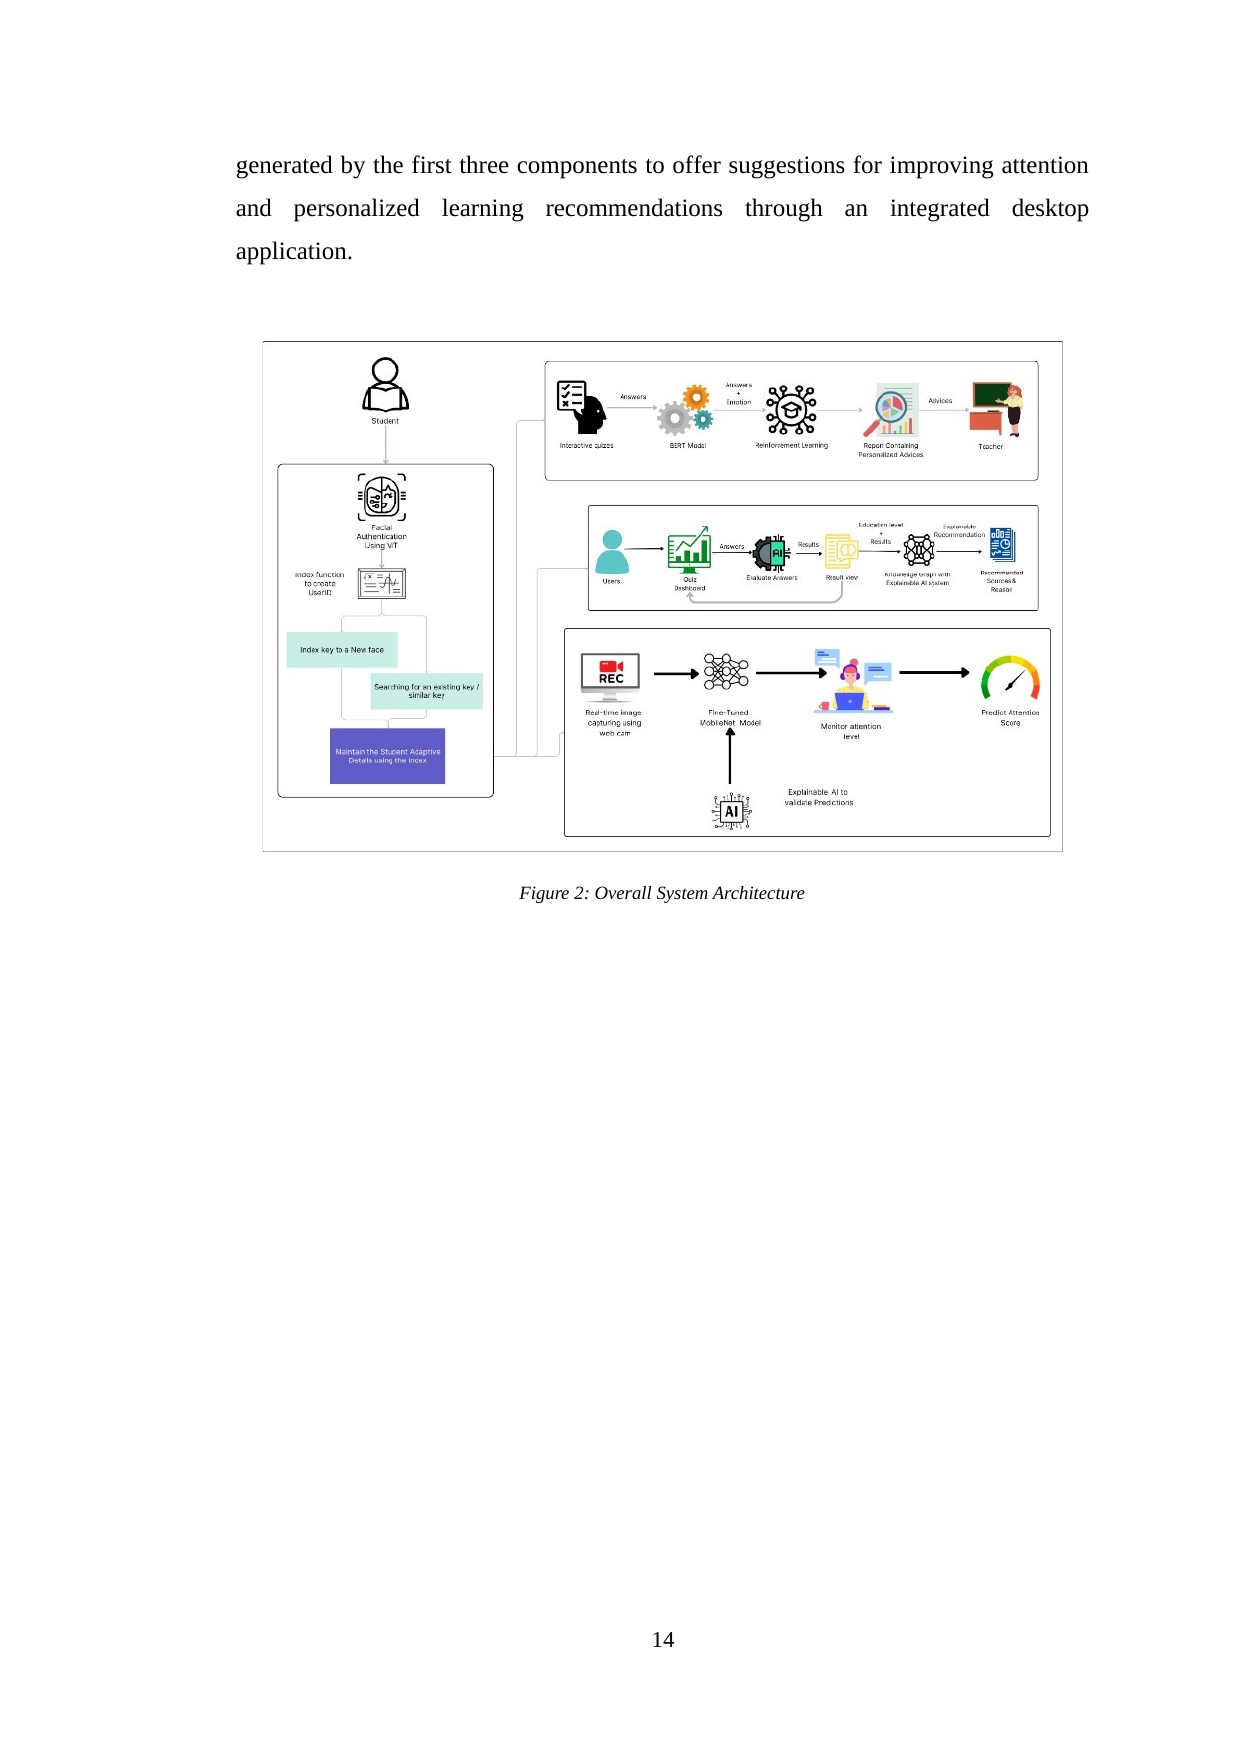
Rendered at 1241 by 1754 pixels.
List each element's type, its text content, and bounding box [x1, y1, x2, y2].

text Figure 2: Overall System Architecture [236, 882, 1090, 903]
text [236, 150, 1090, 265]
picture [262, 341, 1063, 852]
